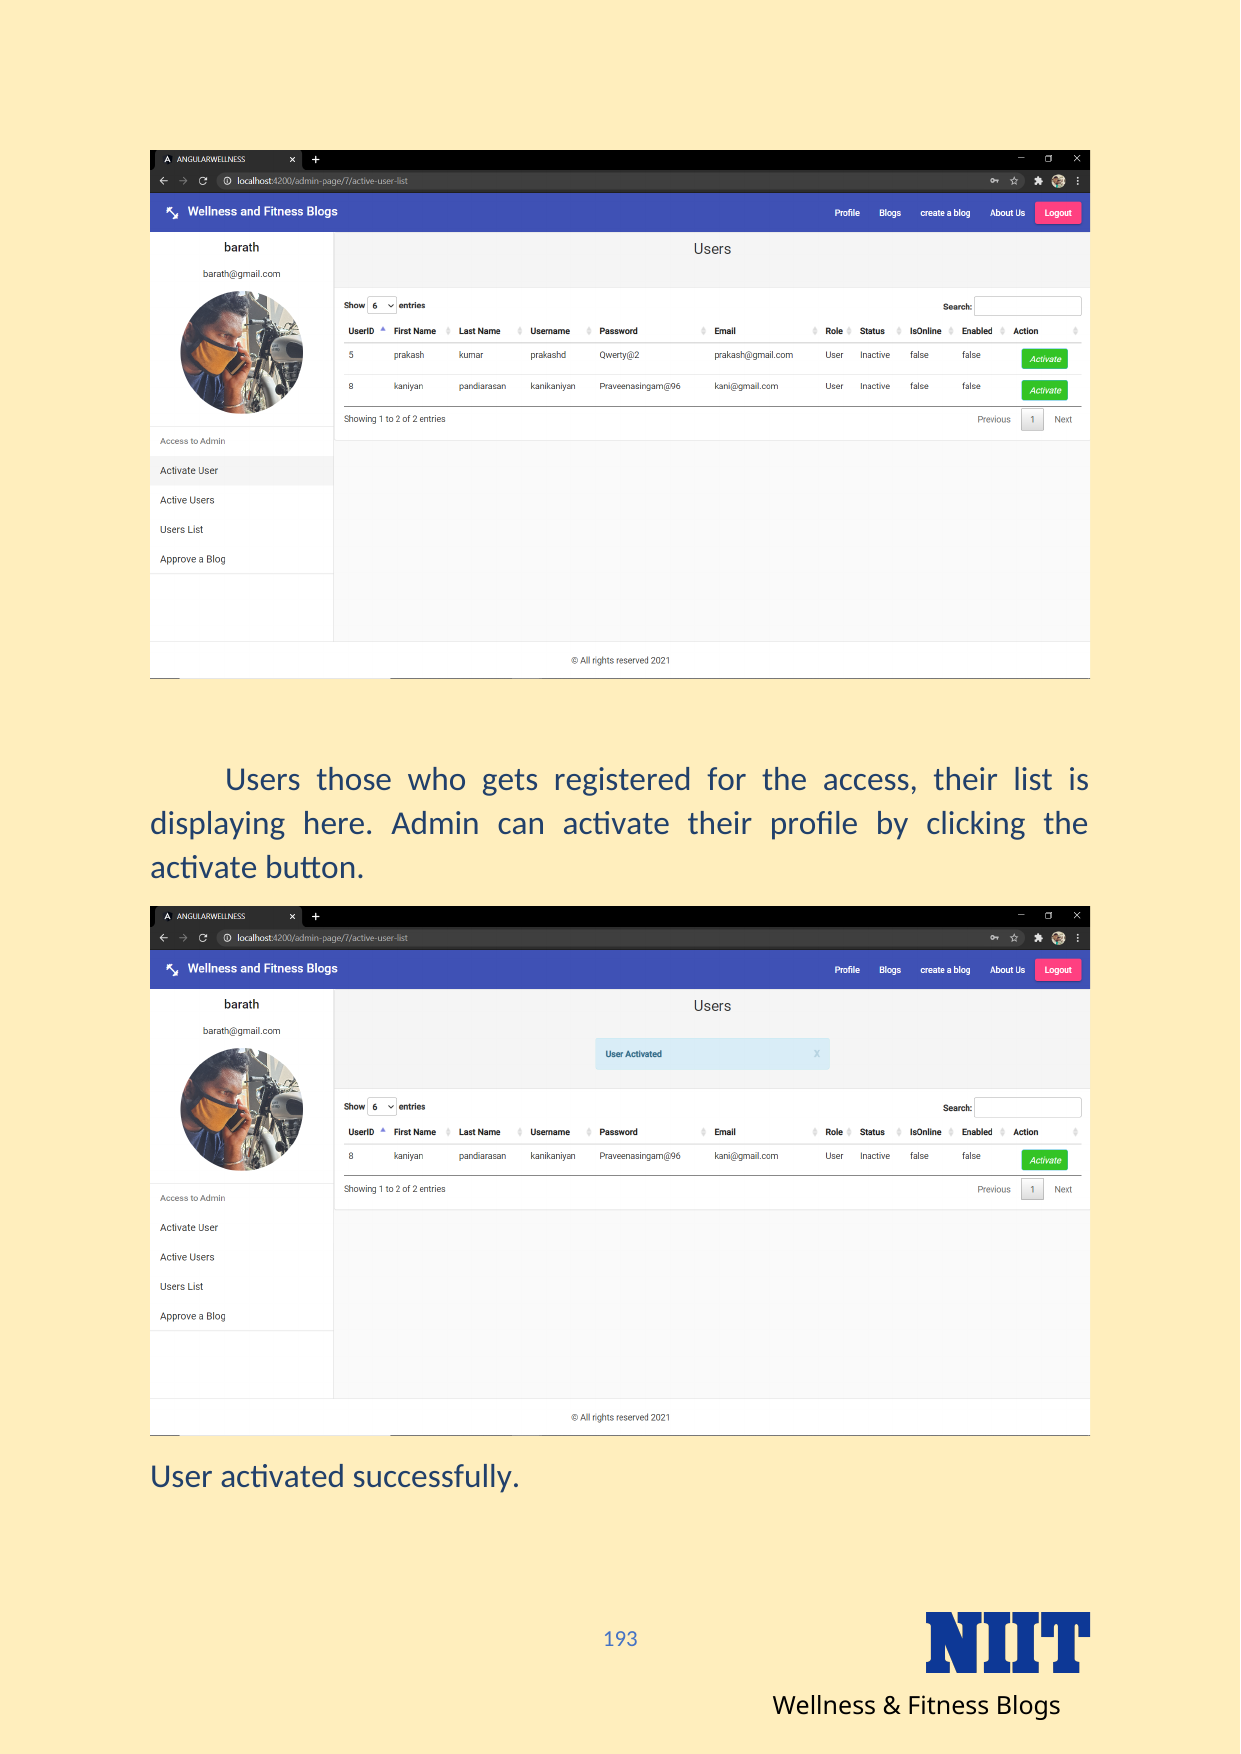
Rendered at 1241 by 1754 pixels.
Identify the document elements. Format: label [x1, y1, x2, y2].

picture [150, 906, 1091, 1436]
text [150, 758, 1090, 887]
picture [150, 150, 1091, 679]
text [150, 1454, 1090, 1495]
picture [926, 1612, 1091, 1673]
